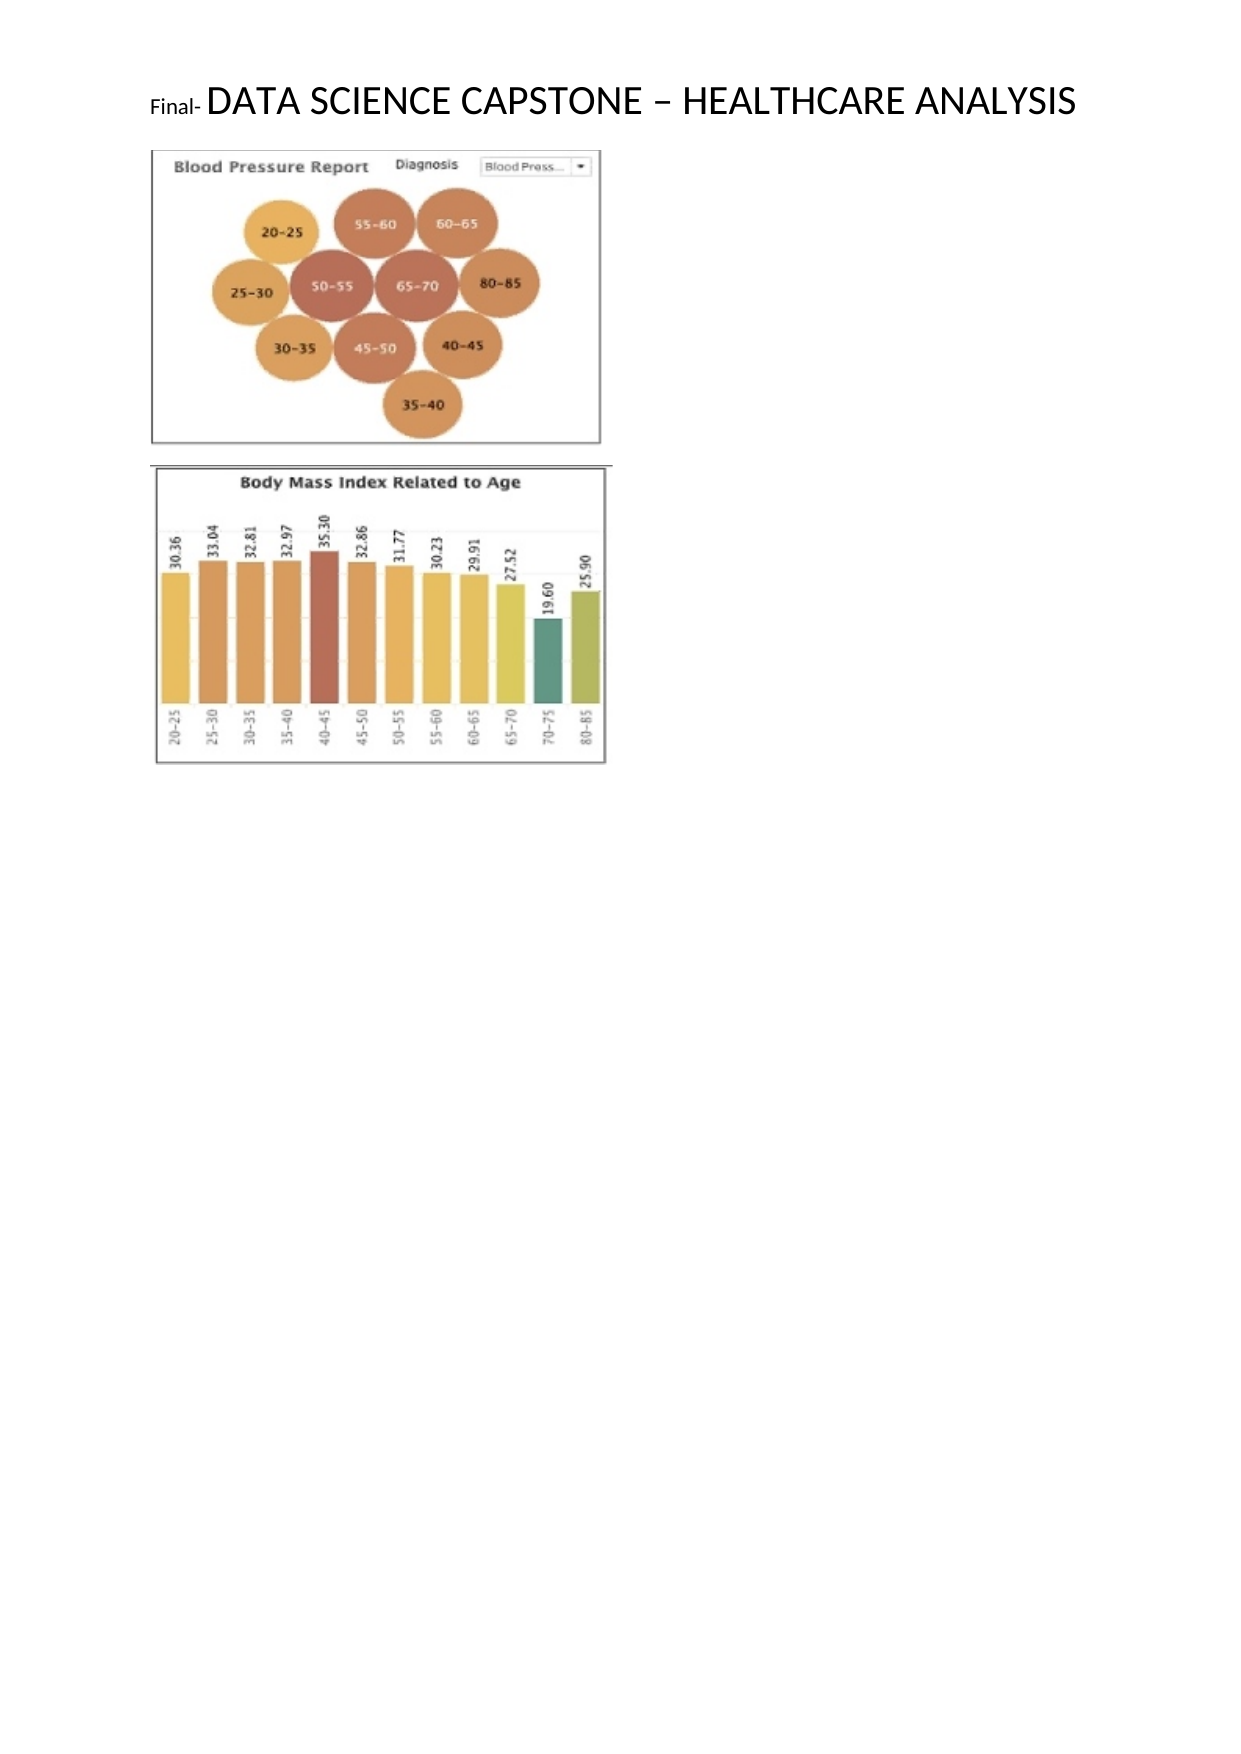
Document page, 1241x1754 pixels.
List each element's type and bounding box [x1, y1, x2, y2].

picture [150, 150, 602, 447]
picture [150, 465, 613, 765]
